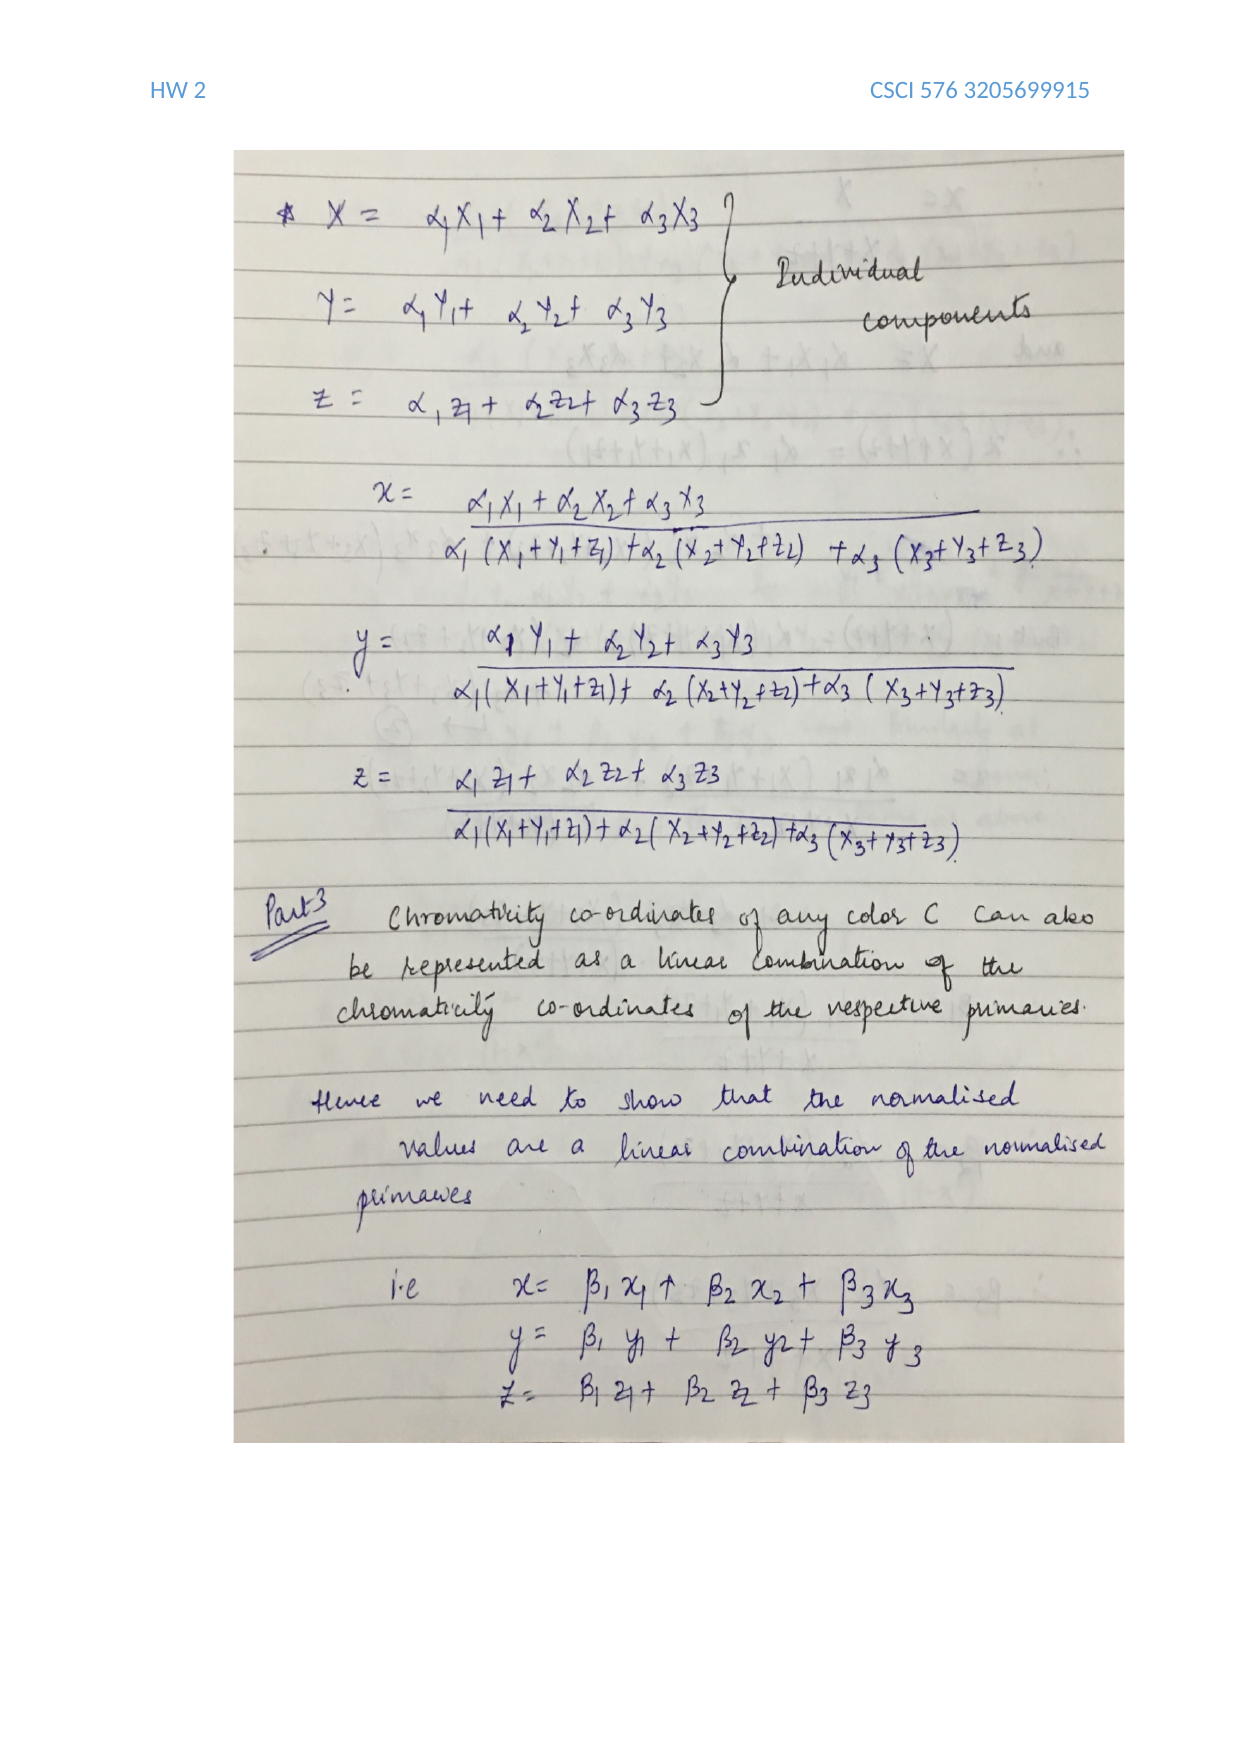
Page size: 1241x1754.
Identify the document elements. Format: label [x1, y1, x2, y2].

picture [233, 150, 1125, 1443]
